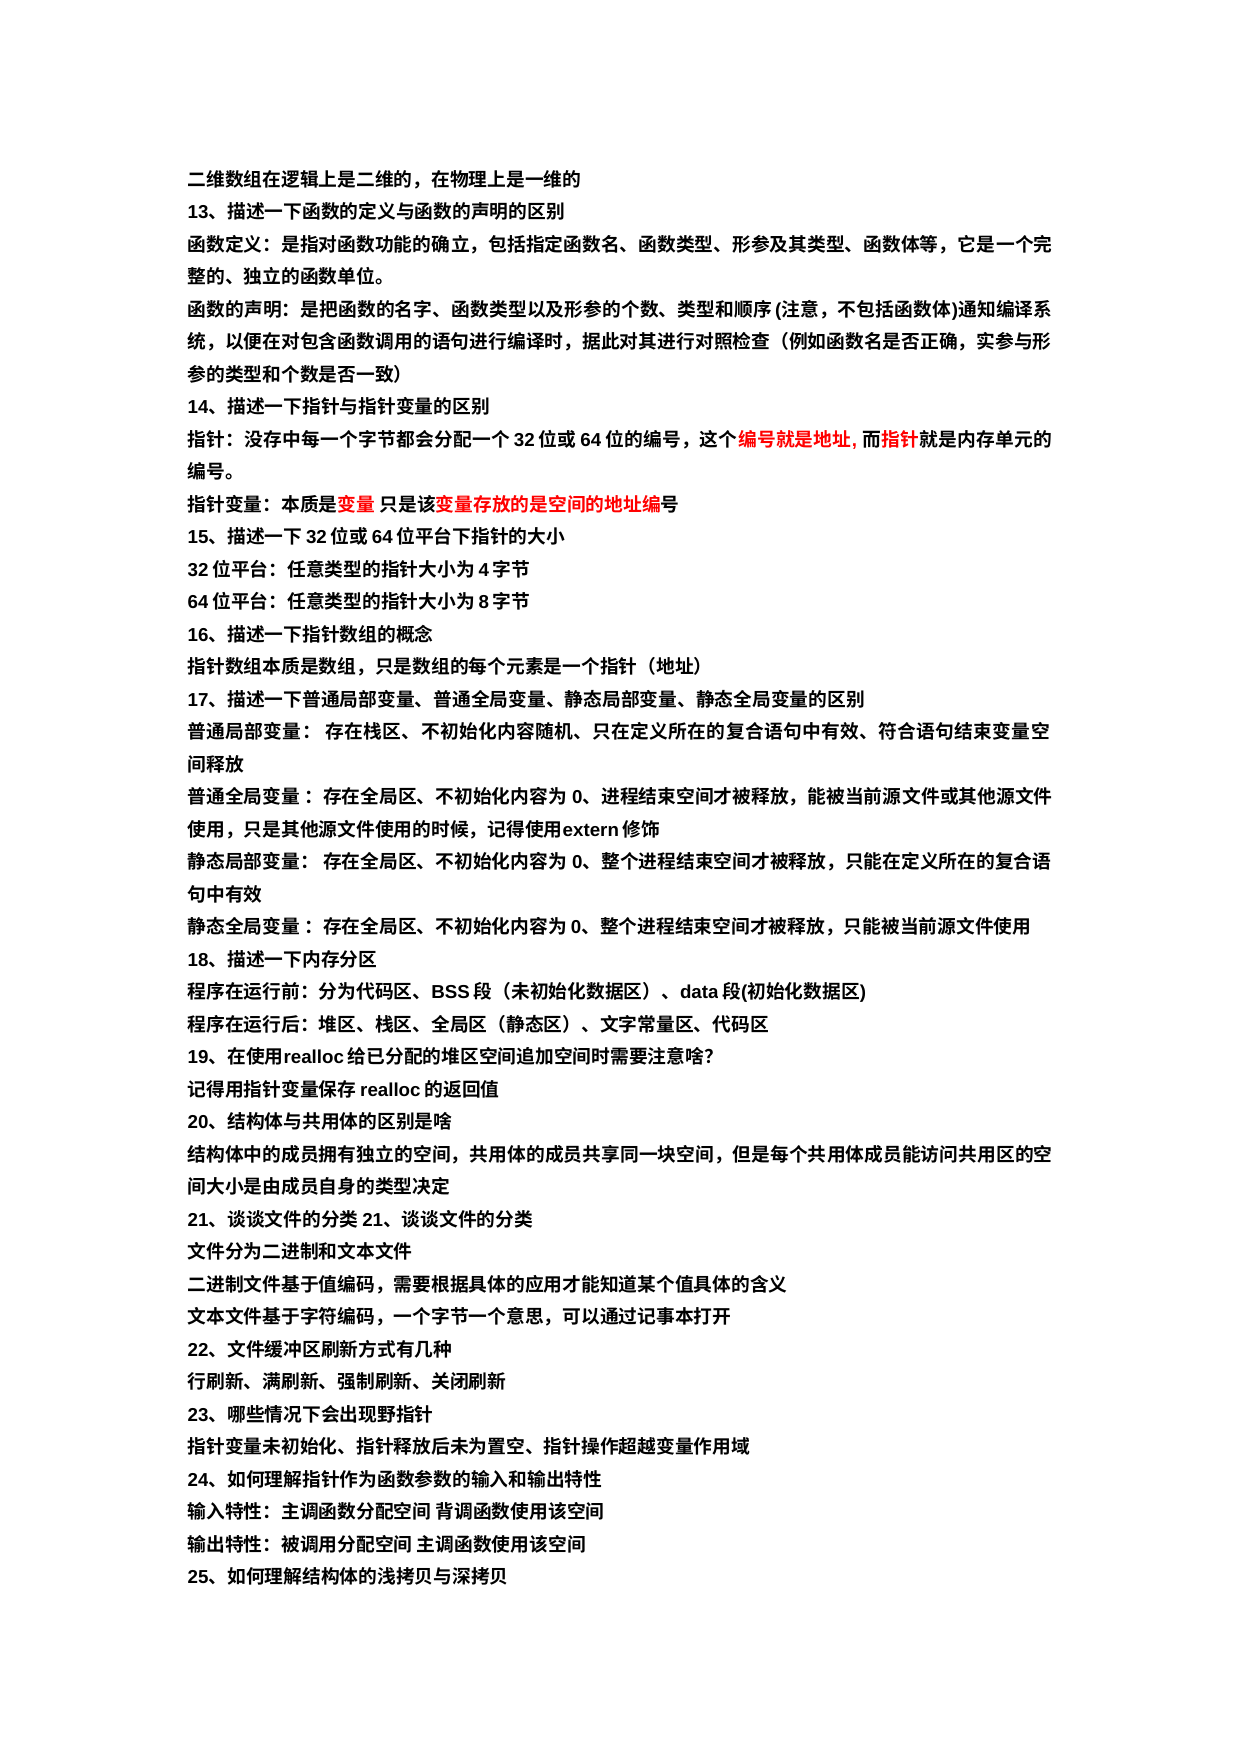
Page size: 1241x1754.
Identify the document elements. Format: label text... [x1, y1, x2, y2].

text ⽂件分为⼆进制和⽂本⽂件 [187, 1234, 1053, 1267]
text 23、哪些情况下会出现野指针 [187, 1397, 1053, 1429]
text 19、在使⽤realloc给已分配的堆区空间追加空间时需要注意啥？ [187, 1039, 1053, 1072]
text 24、如何理解指针作为函数参数的输⼊和输出特性 [187, 1462, 1053, 1494]
text 14、描述⼀下指针与指针变量的区别 [187, 389, 1053, 422]
text 16、描述⼀下指针数组的概念 [187, 617, 1053, 649]
text ⼆维数组在逻辑上是⼆维的，在物理上是⼀维的 [187, 162, 1053, 194]
text 输出特性：被调⽤分配空间 主调函数使⽤该空间 [187, 1527, 1053, 1559]
text 20、结构体与共⽤体的区别是啥 [187, 1104, 1053, 1137]
text 结构体中的成员拥有独⽴的空间，共⽤体的成员共享同⼀块空间，但是每个共⽤体成员能访问共⽤区的空间⼤⼩是由成员⾃身的类型决定 [187, 1137, 1053, 1202]
text 函数定义：是指对函数功能的确⽴，包括指定函数名、函数类型、形参及其类型、函数体等，它是⼀个完整的、独⽴的函数单位。 [187, 227, 1053, 292]
text 指针变量未初始化、指针释放后未为置空、指针操作超越变量作⽤域 [187, 1429, 1053, 1462]
text 输⼊特性：主调函数分配空间 背调函数使⽤该空间 [187, 1494, 1053, 1527]
text 13、描述⼀下函数的定义与函数的声明的区别 [187, 194, 1053, 227]
text 25、如何理解结构体的浅拷⻉与深拷⻉ [187, 1559, 1053, 1592]
text 程序在运⾏前：分为代码区、BSS段（未初始化数据区）、data段(初始化数据区) [187, 974, 1053, 1007]
text 记得⽤指针变量保存realloc的返回值 [187, 1072, 1053, 1104]
text 函数的声明：是把函数的名字、函数类型以及形参的个数、类型和顺序(注意，不包括函数体)通知编译系统，以便在对包含函数调⽤的语句进⾏编译时，据此对其进⾏对照检查（例如函数名是否正确，实参与形参的类型和个数是否⼀致） [187, 292, 1053, 389]
text 15、描述⼀下32位或64位平台下指针的⼤⼩ [187, 519, 1053, 552]
text 17、描述⼀下普通局部变量、普通全局变量、静态局部变量、静态全局变量的区别 [187, 682, 1053, 714]
text 静态全局变量 ：存在全局区、不初始化内容为0、整个进程结束空间才被释放，只能被当前源⽂件使⽤ [187, 909, 1053, 942]
text 22、⽂件缓冲区刷新⽅式有⼏种 [187, 1332, 1053, 1364]
text ⼆进制⽂件基于值编码，需要根据具体的应⽤才能知道某个值具体的含义 [187, 1267, 1053, 1299]
text 程序在运⾏后：堆区、栈区、全局区（静态区）、⽂字常量区、代码区 [187, 1007, 1053, 1039]
text 21、谈谈⽂件的分类21、谈谈⽂件的分类 [187, 1202, 1053, 1234]
text ⽂本⽂件基于字符编码，⼀个字节⼀个意思，可以通过记事本打开 [187, 1299, 1053, 1332]
text ⾏刷新、满刷新、强制刷新、关闭刷新 [187, 1364, 1053, 1397]
text 64位平台：任意类型的指针⼤⼩为8字节 [187, 584, 1053, 617]
text 指针数组本质是数组，只是数组的每个元素是⼀个指针（地址） [187, 649, 1053, 682]
text 普通局部变量： 存在栈区、不初始化内容随机、只在定义所在的复合语句中有效、符合语句结束变量空间释放 [187, 714, 1053, 779]
text 18、描述⼀下内存分区 [187, 942, 1053, 974]
text 普通全局变量 ：存在全局区、不初始化内容为0、进程结束空间才被释放，能被当前源⽂件或其他源⽂件使⽤，只是其他源⽂件使⽤的时候，记得使⽤extern修饰 [187, 779, 1053, 844]
text 32位平台：任意类型的指针⼤⼩为4字节 [187, 552, 1053, 584]
text 指针变量：本质是变量 只是该变量存放的是空间的地址编号 [187, 487, 1053, 519]
text 静态局部变量： 存在全局区、不初始化内容为0、整个进程结束空间才被释放，只能在定义所在的复合语句中有效 [187, 844, 1053, 909]
text 指针：没存中每⼀个字节都会分配⼀个32位或64位的编号，这个编号就是地址, ⽽指针就是内存单元的编号。 [187, 422, 1053, 487]
